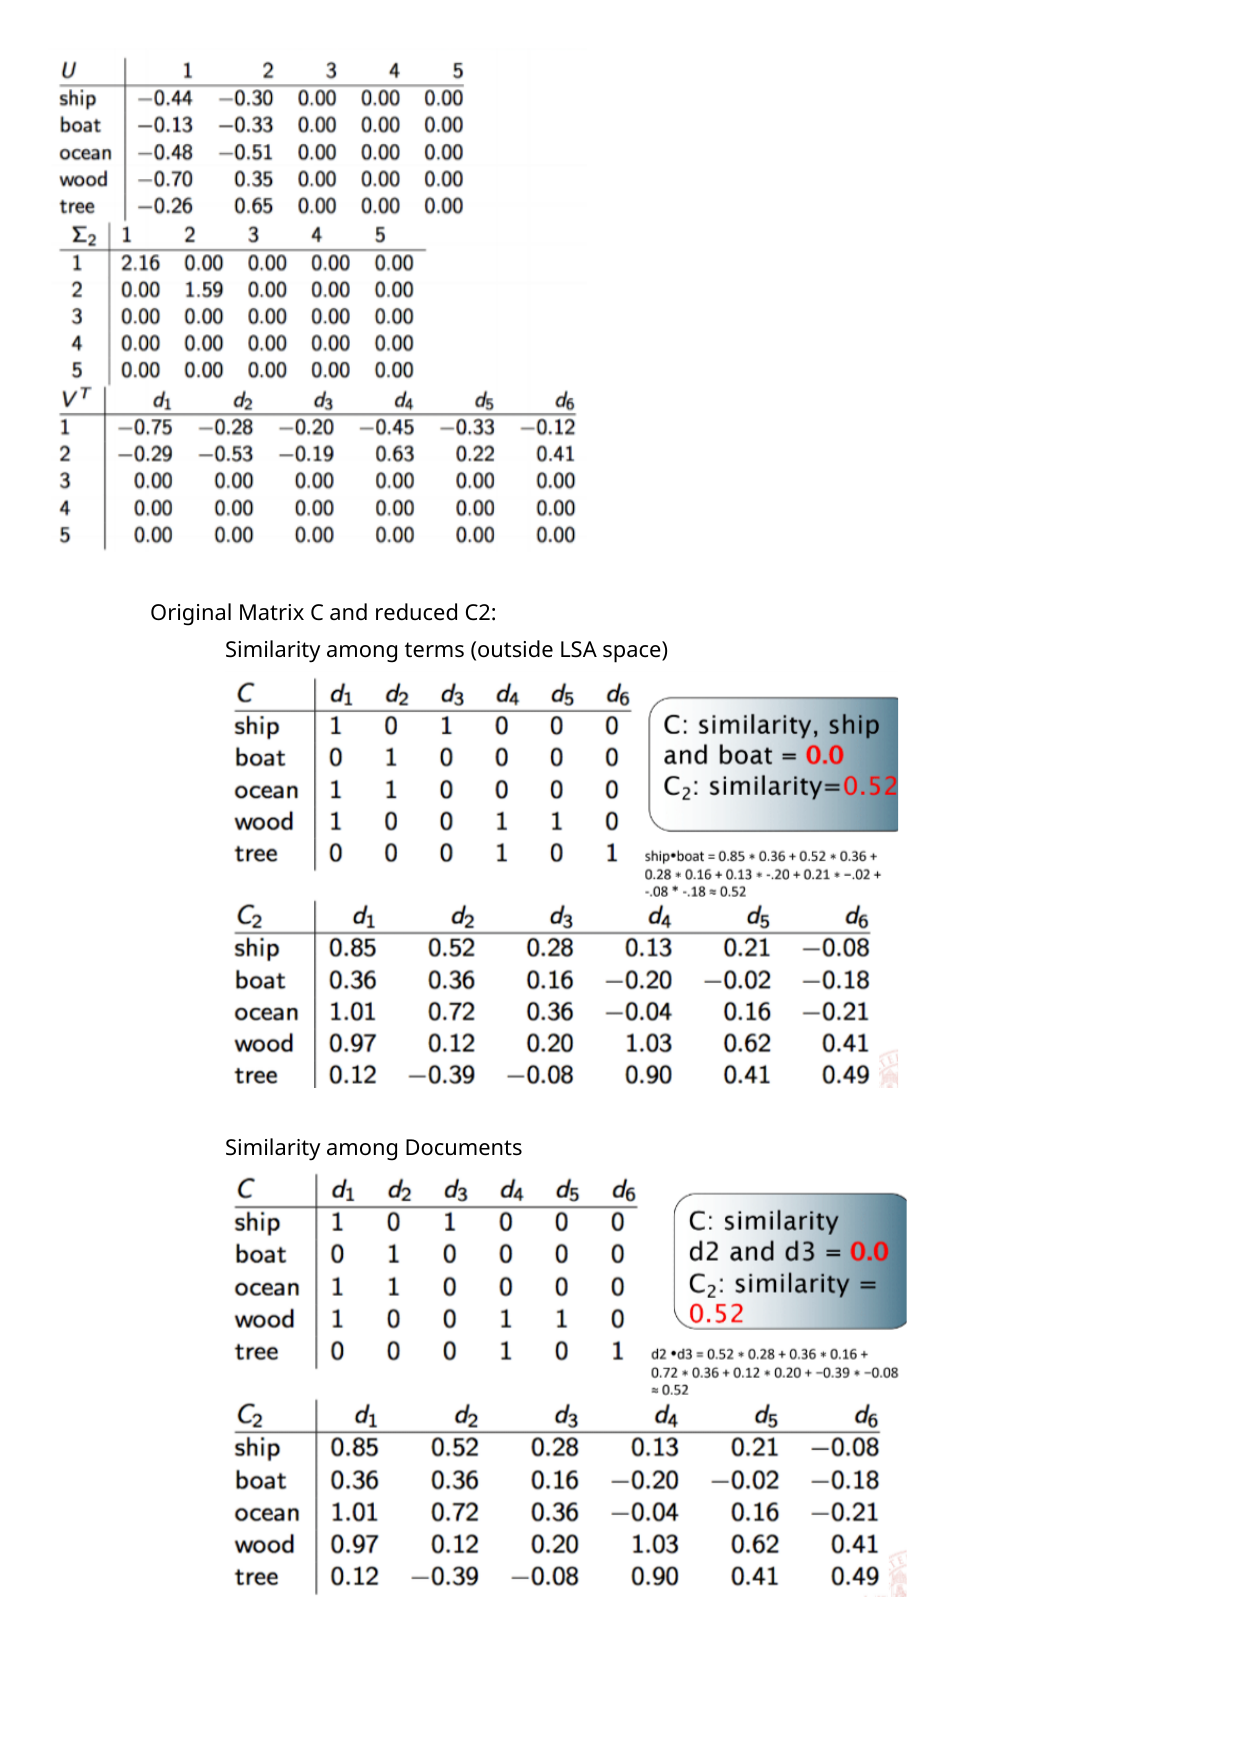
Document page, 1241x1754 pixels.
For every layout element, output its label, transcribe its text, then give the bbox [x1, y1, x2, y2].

list Original Matrix C and reduced C2: [150, 597, 1090, 626]
list Similarity among Documents [150, 1132, 1090, 1162]
picture [48, 48, 588, 552]
list Similarity among terms (outside LSA space) [150, 634, 1090, 663]
picture [225, 1169, 907, 1597]
picture [225, 671, 899, 1088]
